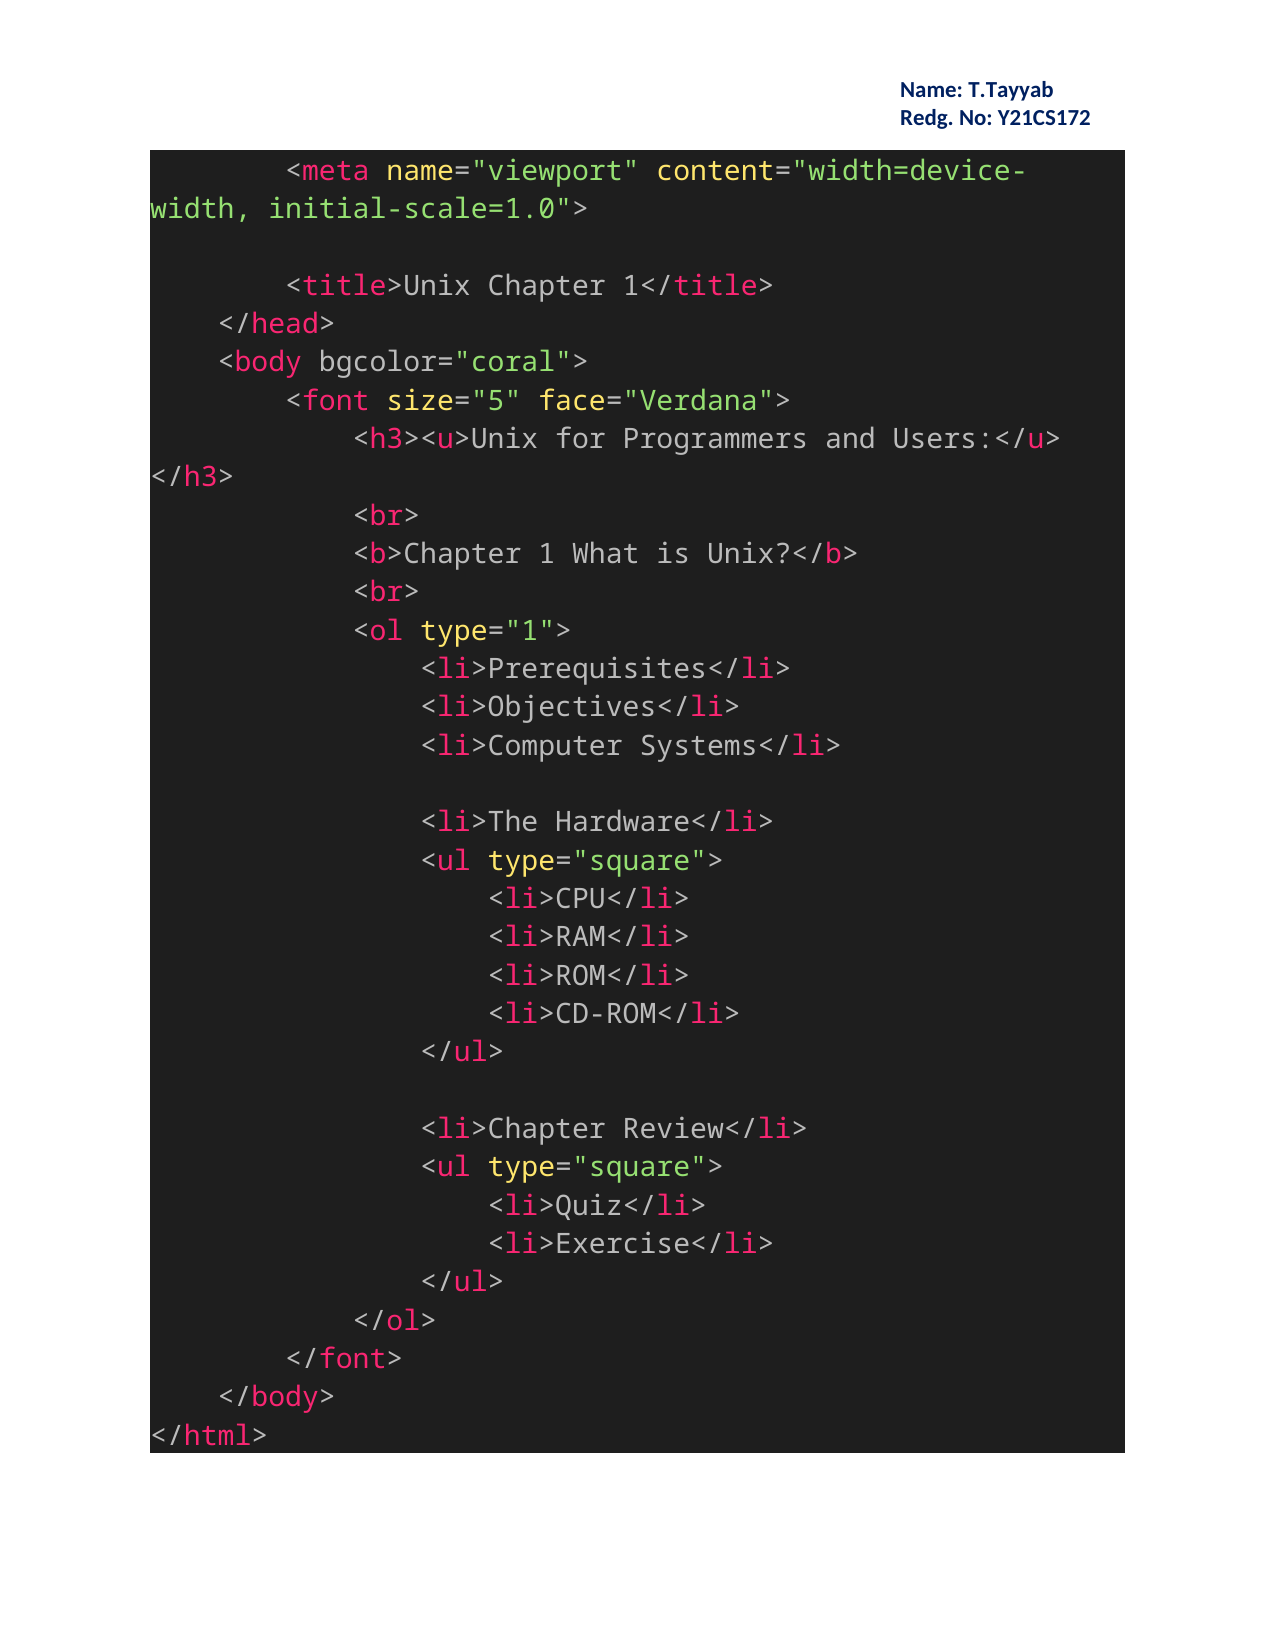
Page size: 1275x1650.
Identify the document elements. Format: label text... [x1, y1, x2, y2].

text <br> [150, 572, 1125, 610]
text <li>Prerequisites</li> [150, 648, 1125, 687]
text <li>RAM</li> [150, 917, 1125, 955]
text <li>CD-ROM</li> [150, 993, 1125, 1032]
text <li>Quiz</li> [150, 1185, 1125, 1223]
text <li>Computer Systems</li> [150, 725, 1125, 763]
text <ul type="square"> [150, 840, 1125, 878]
text </ol> [150, 1300, 1125, 1338]
text <li>Objectives</li> [150, 687, 1125, 725]
text <ol type="1"> [150, 610, 1125, 648]
text </ul> [150, 1032, 1125, 1070]
text <li>CPU</li> [150, 878, 1125, 917]
text <li>Exercise</li> [150, 1223, 1125, 1262]
text </font> [150, 1338, 1125, 1377]
text </html> [150, 1415, 1125, 1453]
text </ul> [150, 1262, 1125, 1300]
text </head> [150, 303, 1125, 342]
text <b>Chapter 1 What is Unix?</b> [150, 533, 1125, 572]
text <li>Chapter Review</li> [150, 1108, 1125, 1147]
text <title>Unix Chapter 1</title> [150, 265, 1125, 303]
text <meta name="viewport" content="width=device-width, initial-scale=1.0"> [150, 150, 1125, 227]
text <br> [150, 495, 1125, 533]
text <li>ROM</li> [150, 955, 1125, 993]
text <li>The Hardware</li> [150, 802, 1125, 840]
text <body bgcolor="coral"> [150, 342, 1125, 380]
text <font size="5" face="Verdana"> [150, 380, 1125, 418]
text </body> [150, 1377, 1125, 1415]
text <h3><u>Unix for Programmers and Users:</u> </h3> [150, 418, 1125, 495]
text <ul type="square"> [150, 1147, 1125, 1185]
